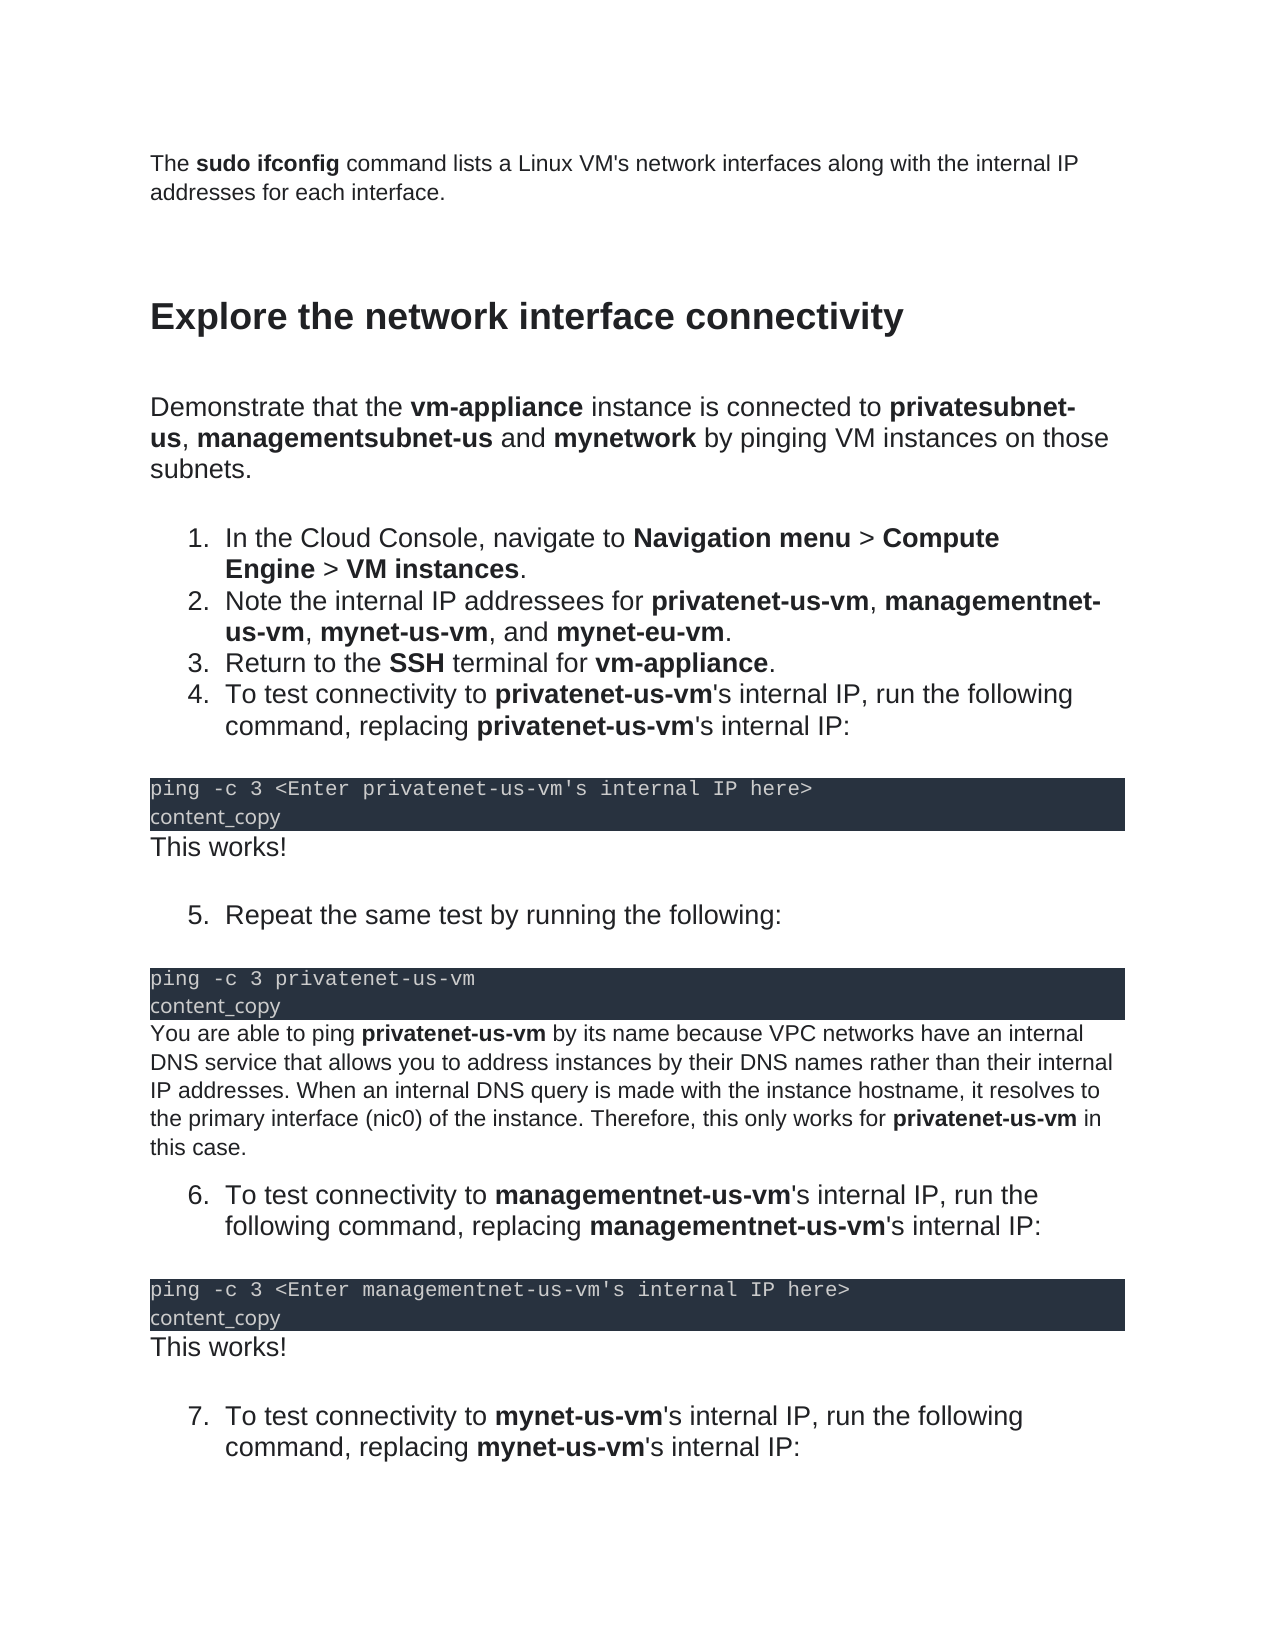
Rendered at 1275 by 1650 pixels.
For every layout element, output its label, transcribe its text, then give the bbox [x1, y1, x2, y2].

text content_copy [150, 802, 1125, 831]
text ping -c 3 <Enter managementnet-us-vm's internal IP here> [150, 1279, 1125, 1303]
list Note the internal IP addressees for privatenet-us-vm, managementnet-us-vm, mynet-us-vm, and mynet-eu-vm. [187, 585, 1125, 647]
text content_copy [150, 992, 1125, 1020]
text You are able to ping privatenet-us-vm by its name because VPC networks have an internal DNS service that allows you to address instances by their DNS names rather than their internal IP addresses. When an internal DNS query is made with the instance hostname, it resolves to the primary interface (nic0) of the instance. Therefore, this only works for privatenet-us-vm in this case. [150, 1020, 1125, 1160]
list To test connectivity to managementnet-us-vm's internal IP, run the following command, replacing managementnet-us-vm's internal IP: [187, 1179, 1125, 1241]
text content_copy [150, 1303, 1125, 1331]
list Repeat the same test by running the following: [187, 899, 1125, 931]
list To test connectivity to privatenet-us-vm's internal IP, run the following command, replacing privatenet-us-vm's internal IP: [187, 678, 1125, 741]
text This works! [150, 831, 1125, 862]
list In the Cloud Console, navigate to Navigation menu > Compute Engine > VM instances. [187, 522, 1125, 585]
text ping -c 3 privatenet-us-vm [150, 968, 1125, 992]
text Demonstrate that the vm-appliance instance is connected to privatesubnet-us, managementsubnet-us and mynetwork by pinging VM instances on those subnets. [150, 391, 1125, 485]
text ping -c 3 <Enter privatenet-us-vm's internal IP here> [150, 778, 1125, 802]
list To test connectivity to mynet-us-vm's internal IP, run the following command, replacing mynet-us-vm's internal IP: [187, 1400, 1125, 1462]
subtitle Explore the network interface connectivity [150, 294, 1125, 337]
list Return to the SSH terminal for vm-appliance. [187, 647, 1125, 678]
text This works! [150, 1331, 1125, 1362]
text The sudo ifconfig command lists a Linux VM's network interfaces along with the internal IP addresses for each interface. [150, 150, 1125, 205]
